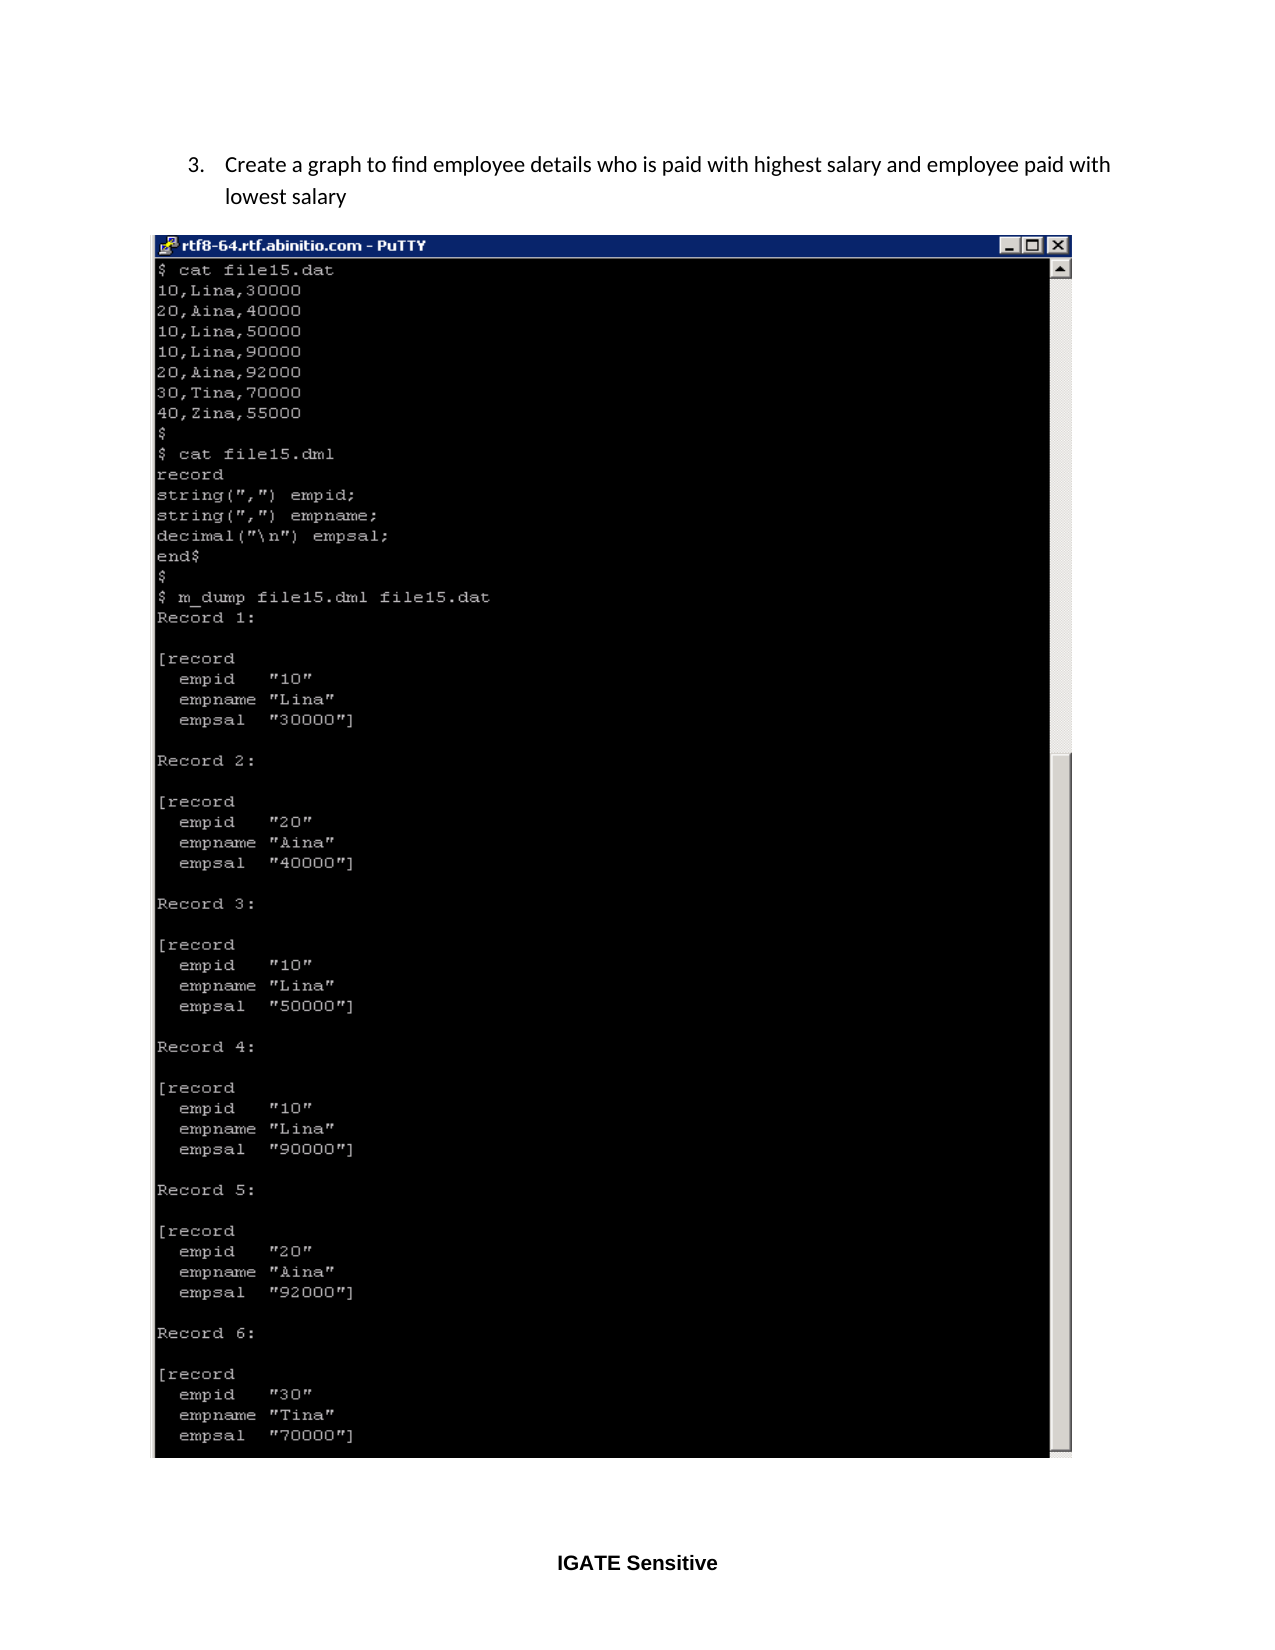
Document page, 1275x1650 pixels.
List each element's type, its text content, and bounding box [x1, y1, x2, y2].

list Create a graph to find employee details who is paid with highest salary and employee paid with lowest salary [187, 150, 1125, 210]
picture [150, 235, 1072, 1458]
